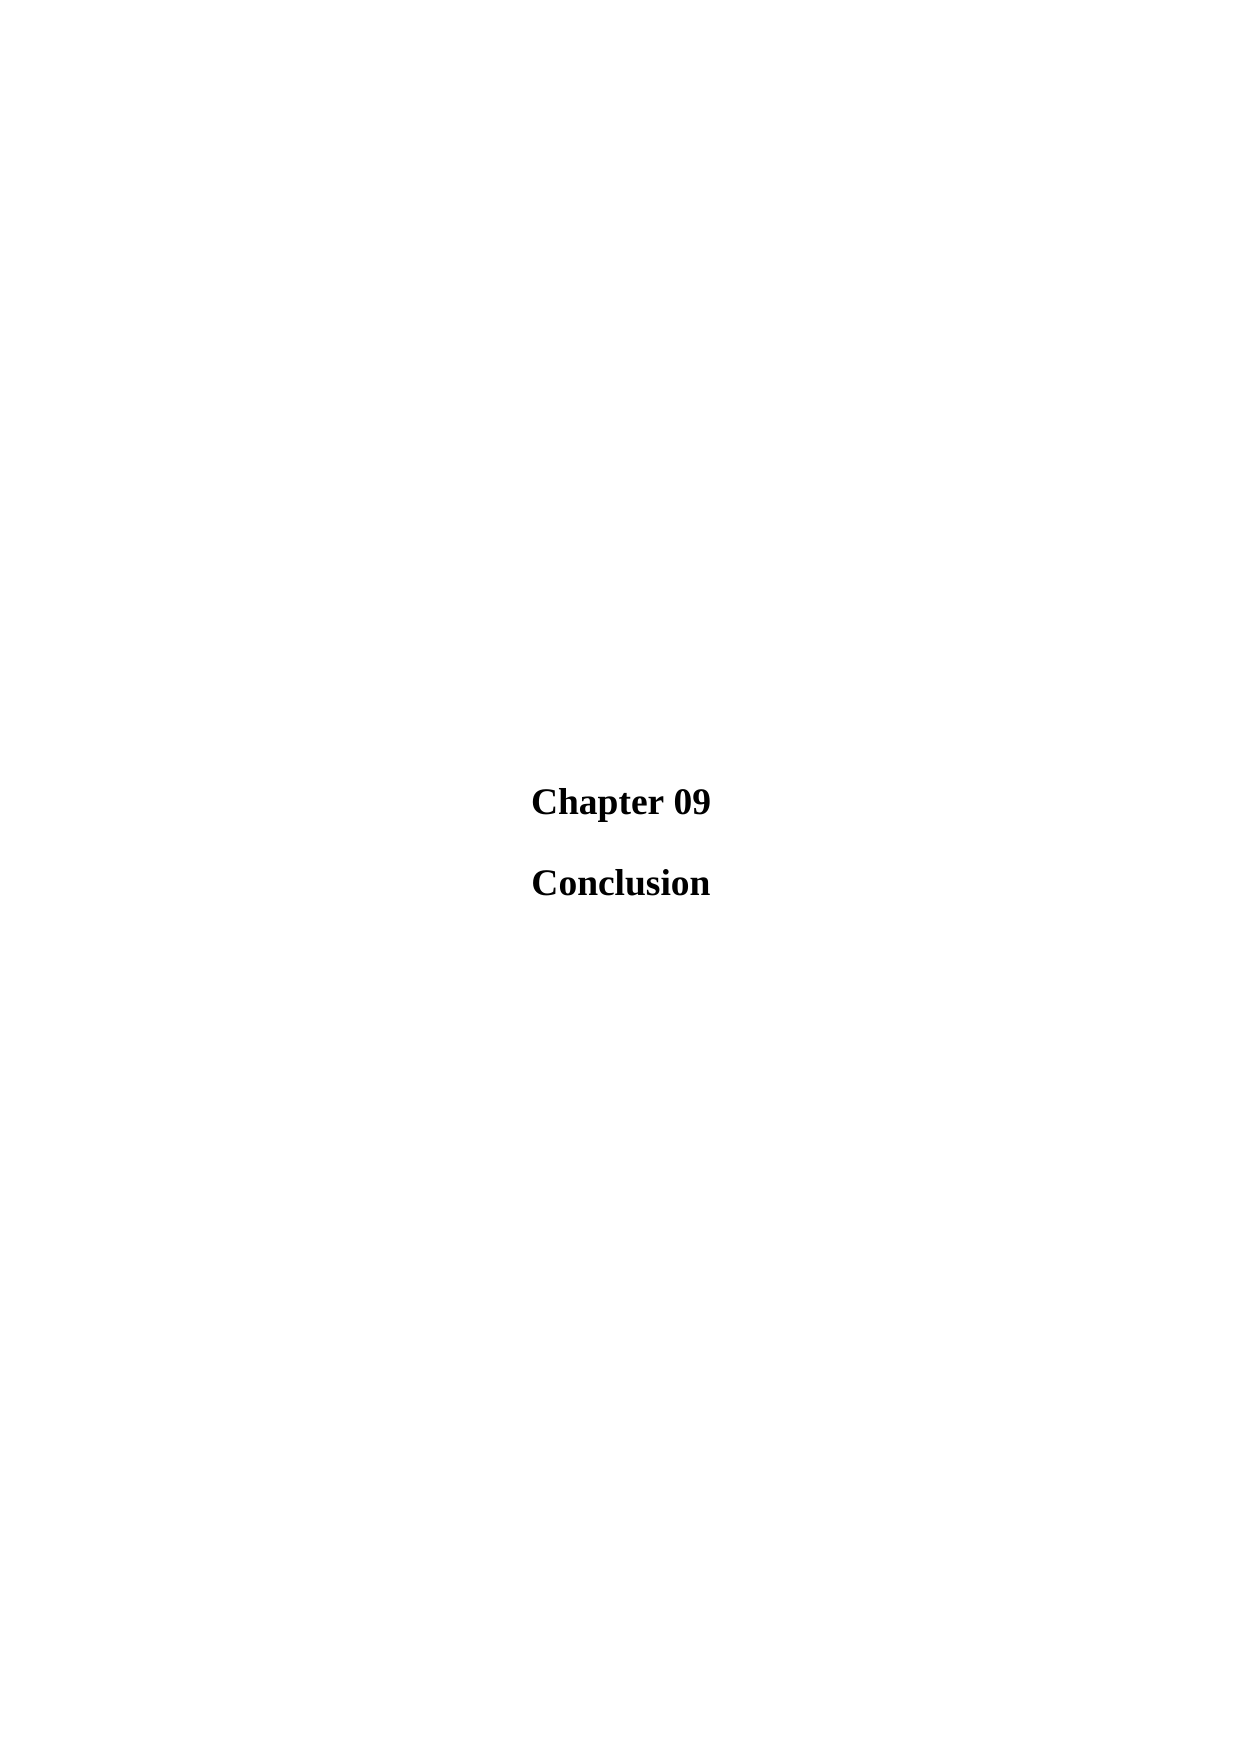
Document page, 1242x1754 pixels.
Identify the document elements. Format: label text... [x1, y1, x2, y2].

text Conclusion [112, 861, 1129, 904]
text Chapter 09 [112, 779, 1129, 822]
